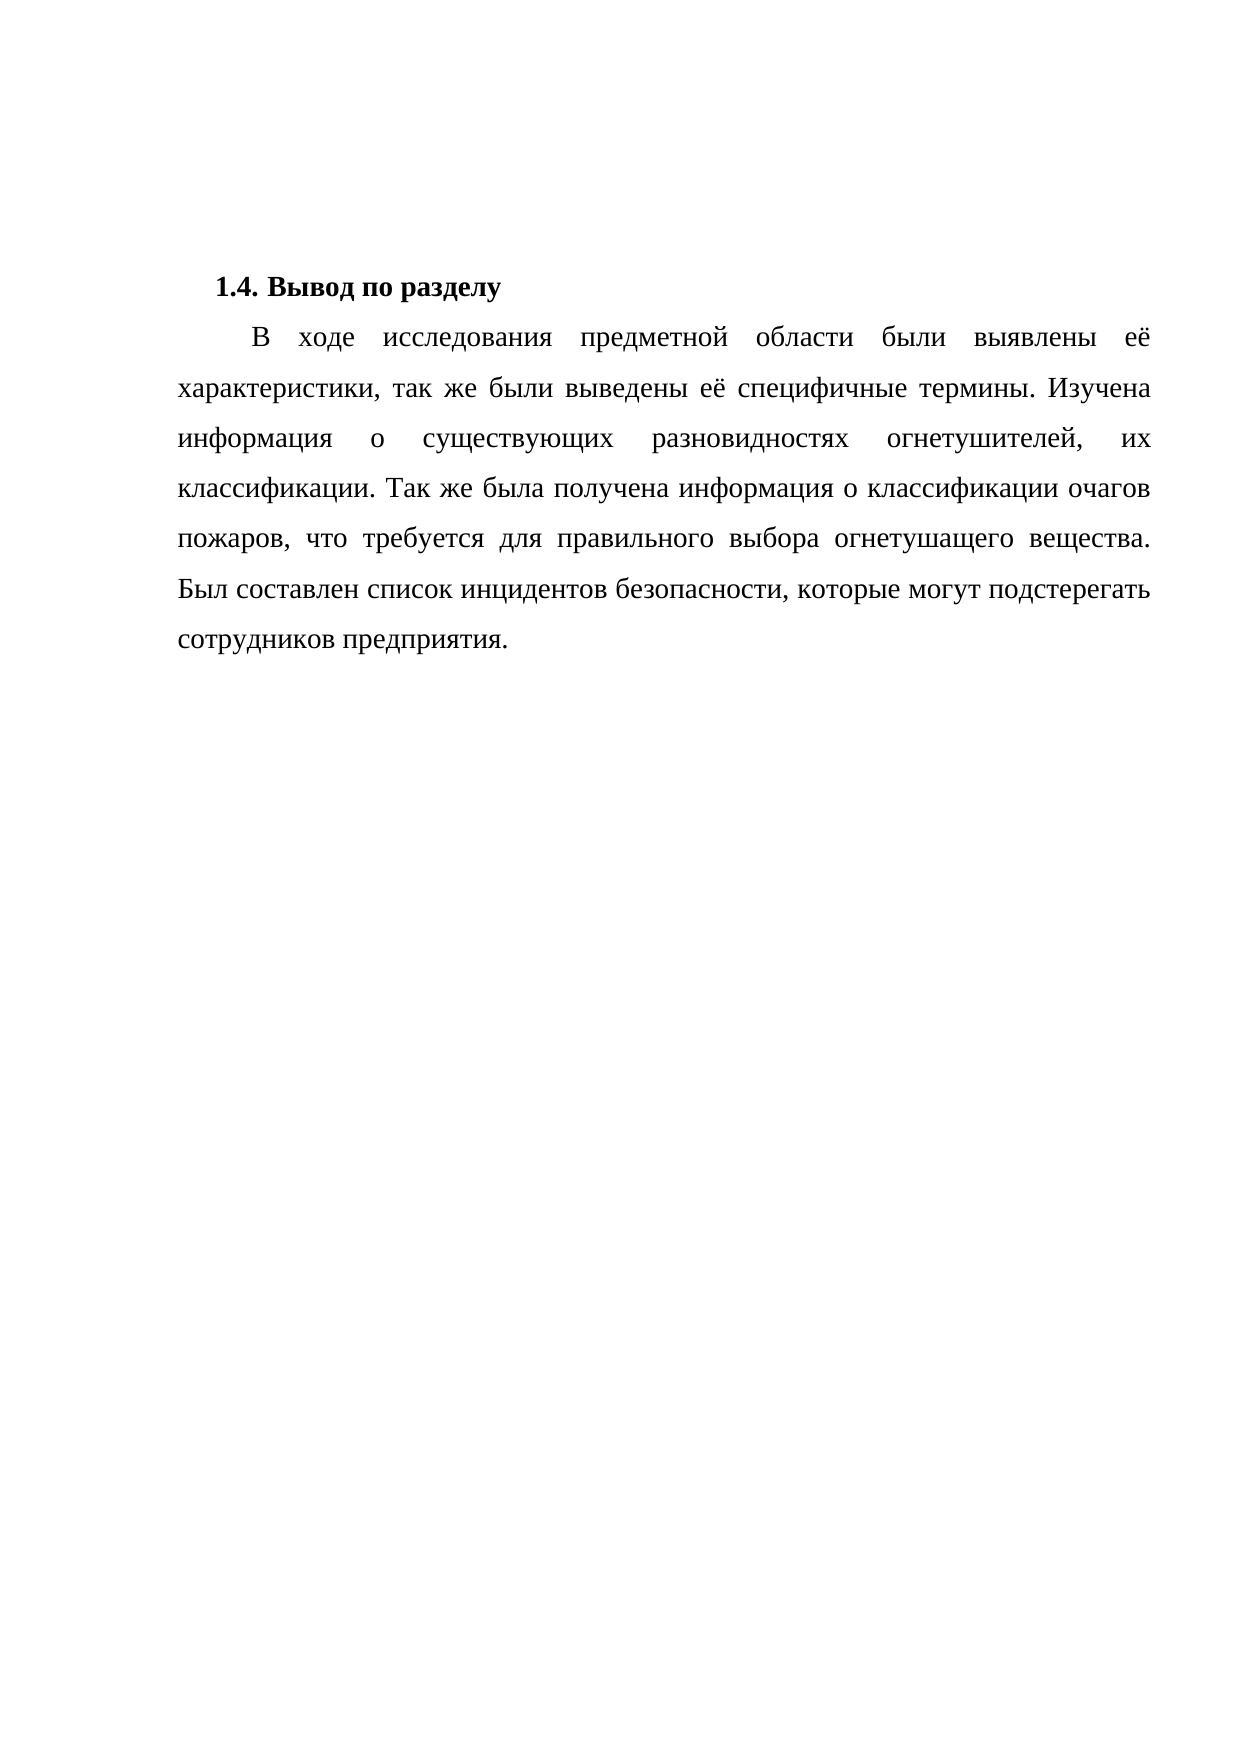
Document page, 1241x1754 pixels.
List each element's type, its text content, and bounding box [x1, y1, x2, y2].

list Вывод по разделу [215, 269, 1152, 303]
text В ходе исследования предметной области были выявлены её характеристики, так же были выведены её специфичные термины. Изучена информация о существующих разновидностях огнетушителей, их классификации. Так же была получена информация о классификации очагов пожаров, что требуется для правильного выбора огнетушащего вещества. Был составлен список инцидентов безопасности, которые могут подстерегать сотрудников предприятия. [177, 319, 1152, 655]
